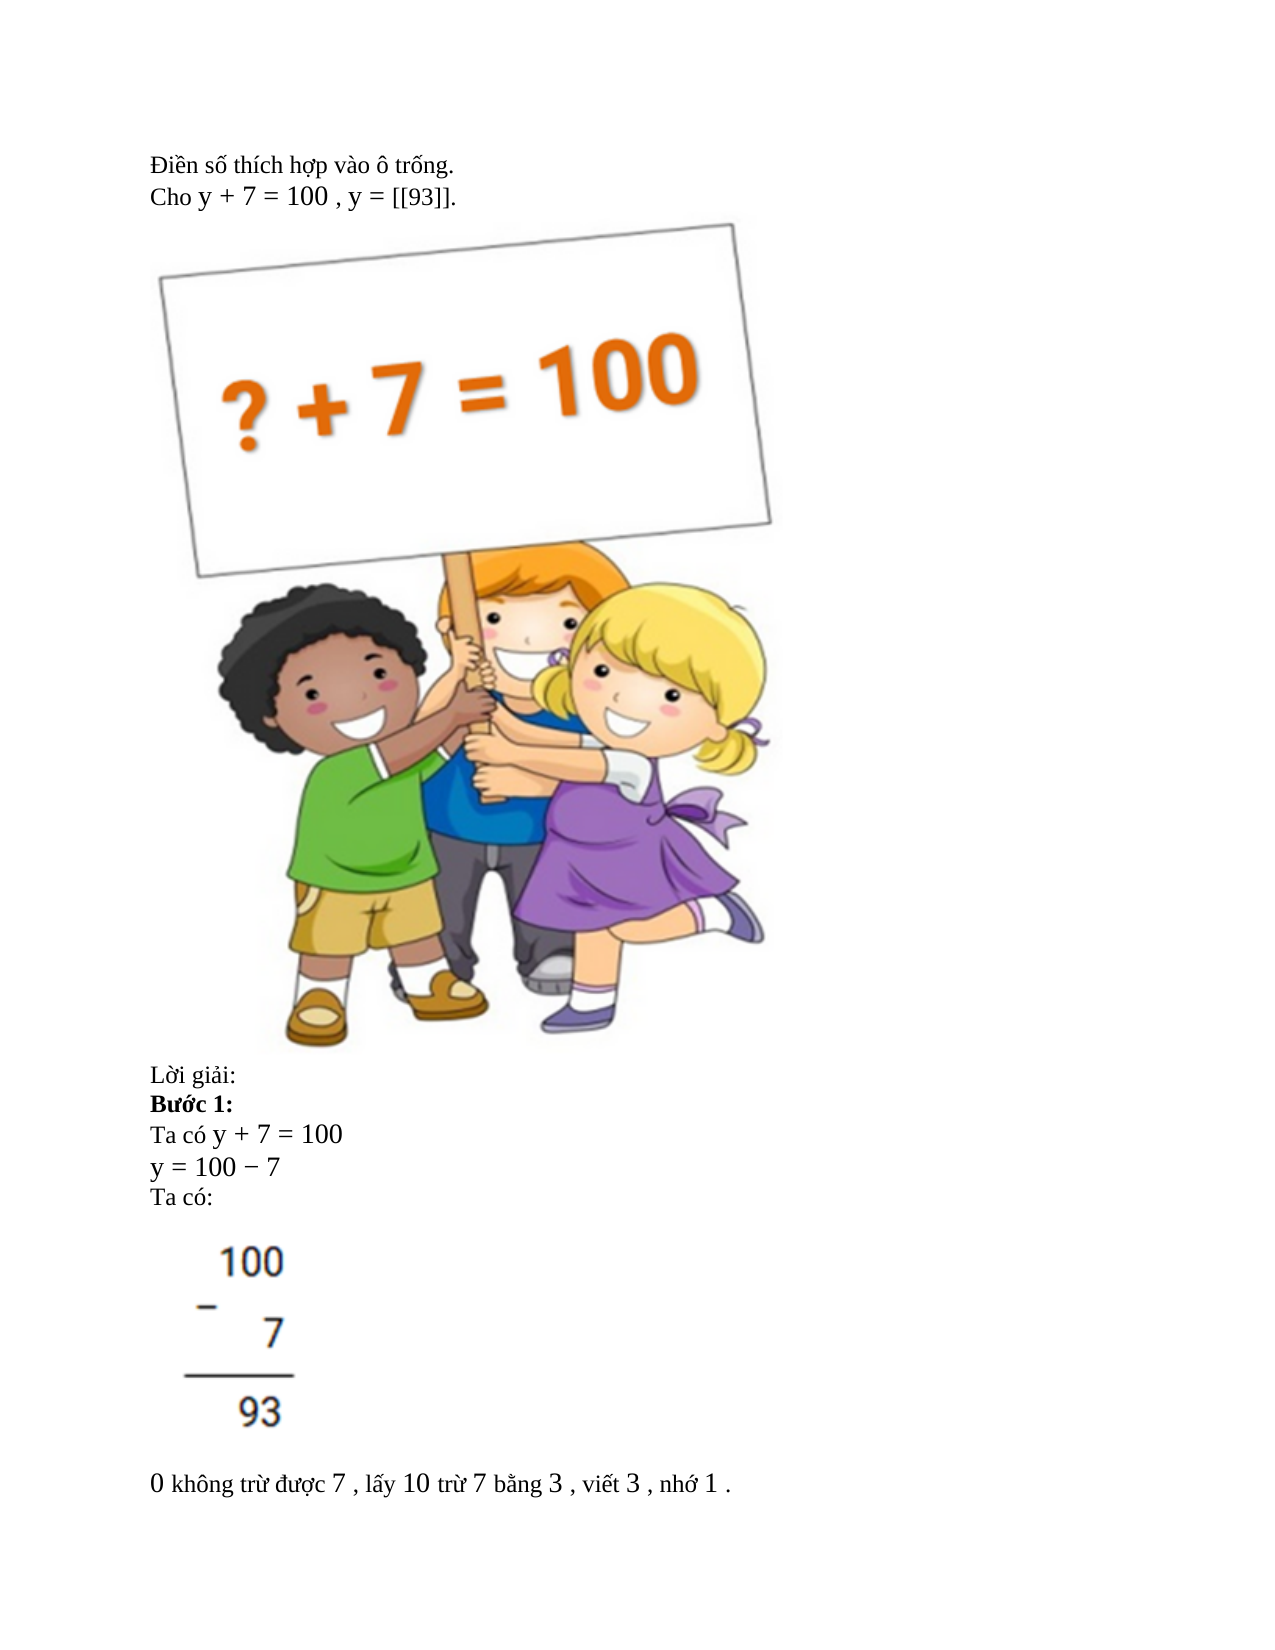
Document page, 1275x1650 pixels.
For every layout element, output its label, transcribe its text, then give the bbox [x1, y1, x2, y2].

picture [150, 211, 783, 1055]
text Lời giải: [150, 1060, 1125, 1089]
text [150, 1117, 1125, 1498]
picture [150, 1211, 324, 1466]
text Bước 1: [150, 1089, 1125, 1117]
